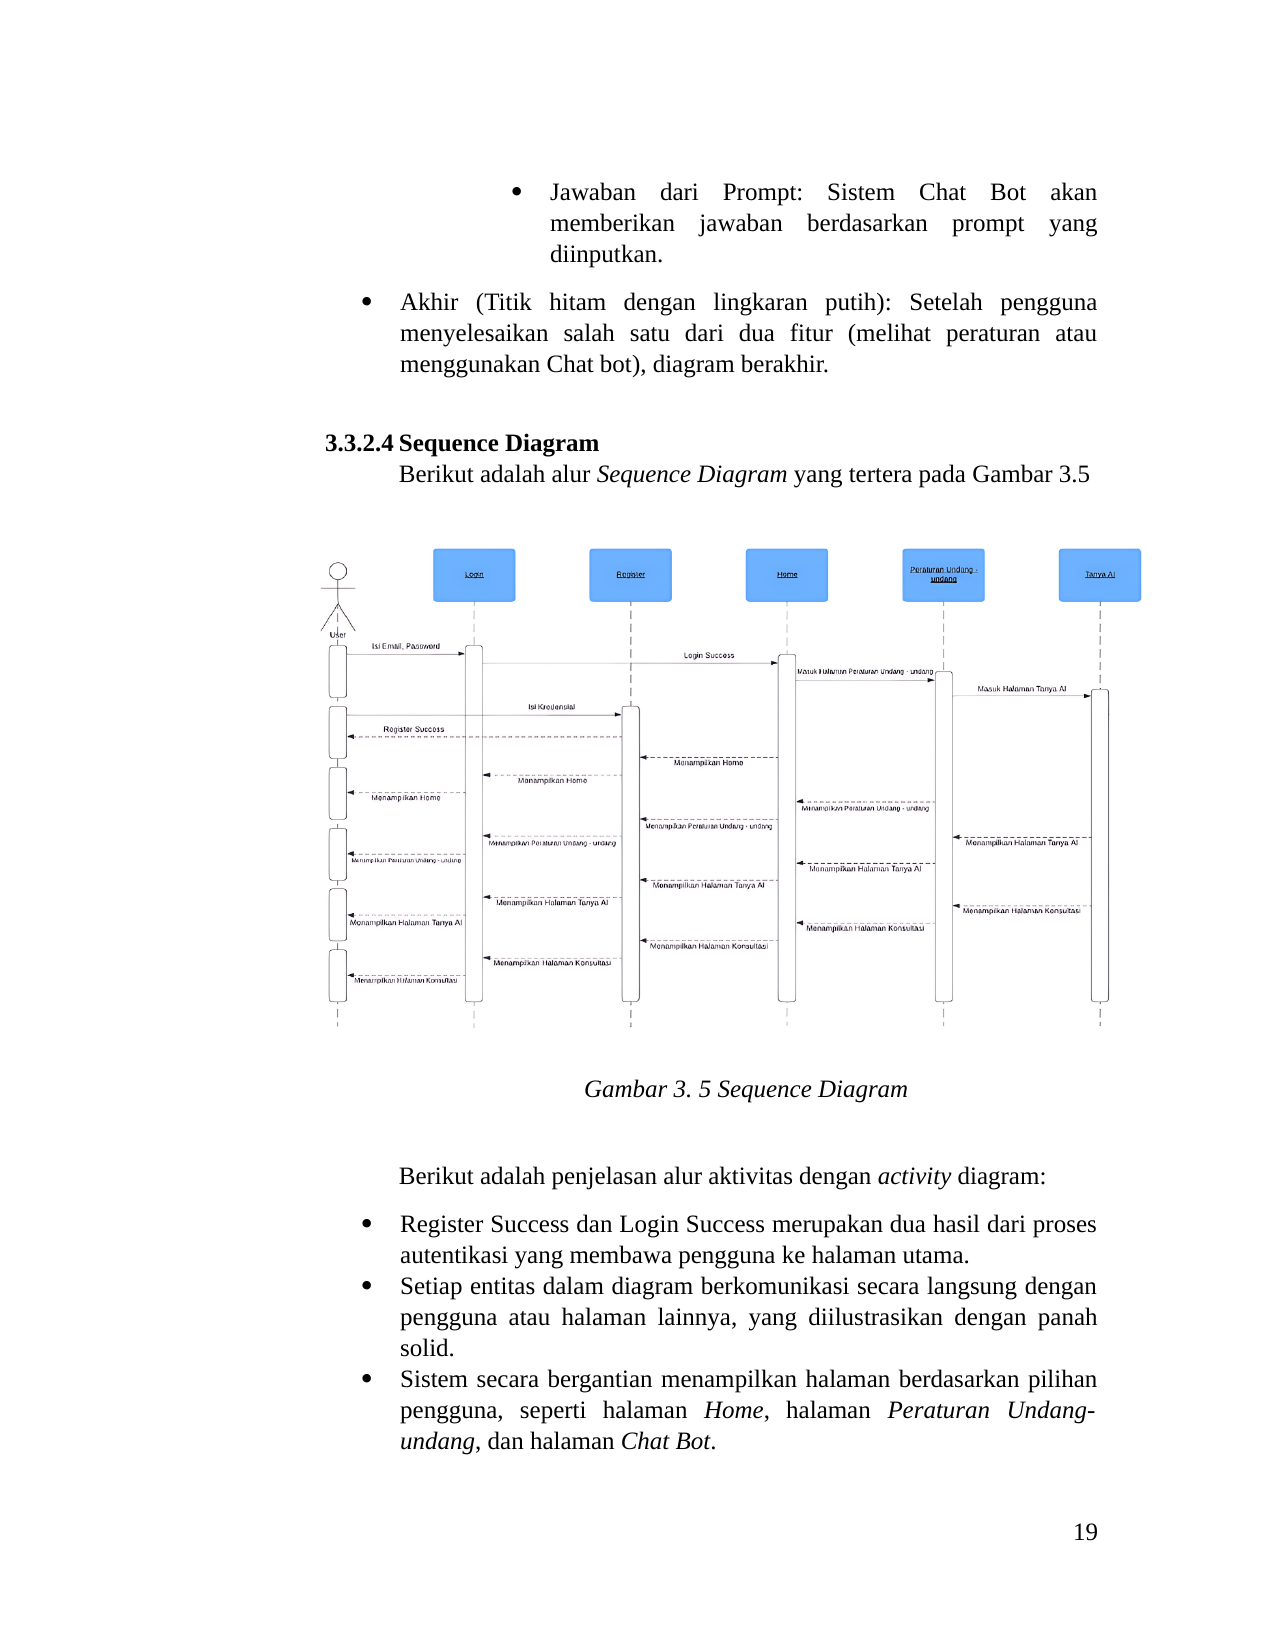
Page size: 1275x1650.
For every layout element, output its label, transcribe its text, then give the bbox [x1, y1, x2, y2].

list Register Success dan Login Success merupakan dua hasil dari proses autentikasi yang membawa pengguna ke halaman utama. [362, 1209, 1098, 1268]
list Jawaban dari Prompt: Sistem Chat Bot akan memberikan jawaban berdasarkan prompt yang diinputkan. [512, 177, 1098, 268]
text Berikut adalah penjelasan alur aktivitas dengan activity diagram: [325, 1161, 1098, 1190]
list Sistem secara bergantian menampilkan halaman berdasarkan pilihan pengguna, seperti halaman Home, halaman Peraturan Undang-undang, dan halaman Chat Bot. [362, 1364, 1098, 1455]
list Akhir (Titik hitam dengan lingkaran putih): Setelah pengguna menyelesaikan salah satu dari dua fitur (melihat peraturan atau menggunakan Chat bot), diagram berakhir. [362, 287, 1098, 378]
picture [304, 531, 1166, 1045]
list Setiap entitas dalam diagram berkomunikasi secara langsung dengan pengguna atau halaman lainnya, yang diilustrasikan dengan panah solid. [362, 1271, 1098, 1362]
list Sequence Diagram [325, 428, 1098, 457]
text Berikut adalah alur Sequence Diagram yang tertera pada Gambar 3.5 [399, 459, 1098, 488]
